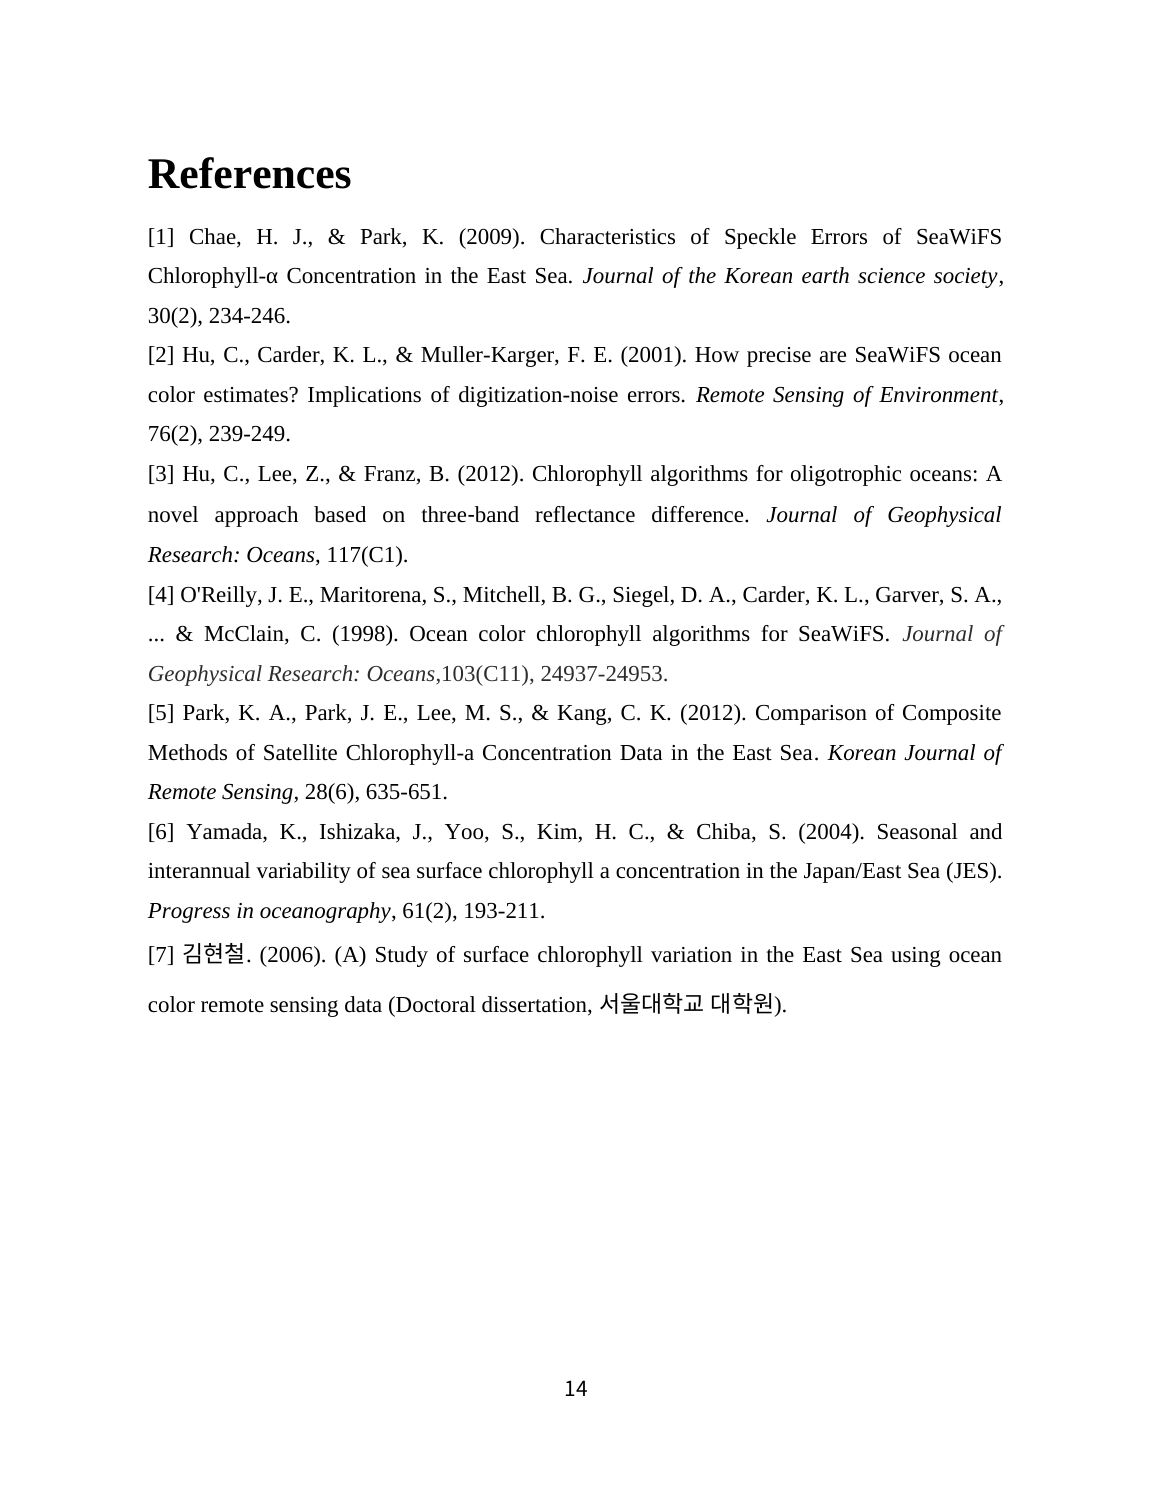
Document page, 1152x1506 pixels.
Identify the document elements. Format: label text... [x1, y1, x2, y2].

text [2] Hu, C., Carder, K. L., & Muller-Karger, F. E. (2001). How precise are SeaWiFS ocean color estimates? Implications of digitization-noise errors. Remote Sensing of Environment, 76(2), 239-249. [148, 341, 1004, 447]
text [1] Chae, H. J., & Park, K. (2009). Characteristics of Speckle Errors of SeaWiFS Chlorophyll-α Concentration in the East Sea. Journal of the Korean earth science society, 30(2), 234-246. [148, 223, 1004, 328]
text [3] Hu, C., Lee, Z., & Franz, B. (2012). Chlorophyll algorithms for oligotrophic oceans: A novel approach based on three‐band reflectance difference. Journal of Geophysical Research: Oceans, 117(C1). [148, 460, 1004, 568]
text [6] Yamada, K., Ishizaka, J., Yoo, S., Kim, H. C., & Chiba, S. (2004). Seasonal and interannual variability of sea surface chlorophyll a concentration in the Japan/East Sea (JES). Progress in oceanography, 61(2), 193-211. [148, 818, 1004, 923]
text [5] Park, K. A., Park, J. E., Lee, M. S., & Kang, C. K. (2012). Comparison of Composite Methods of Satellite Chlorophyll-a Concentration Data in the East Sea. Korean Journal of Remote Sensing, 28(6), 635-651. [148, 699, 1004, 804]
text References [148, 148, 1004, 198]
text [4] O'Reilly, J. E., Maritorena, S., Mitchell, B. G., Siegel, D. A., Carder, K. L., Garver, S. A., ... & McClain, C. (1998). Ocean color chlorophyll algorithms for SeaWiFS. Journal of Geophysical Research: Oceans,103(C11), 24937-24953. [148, 581, 1004, 686]
text [7] 김현철. (2006). (A) Study of surface chlorophyll variation in the East Sea using ocean color remote sensing data (Doctoral dissertation, 서울대학교 대학원). [148, 936, 1004, 1019]
